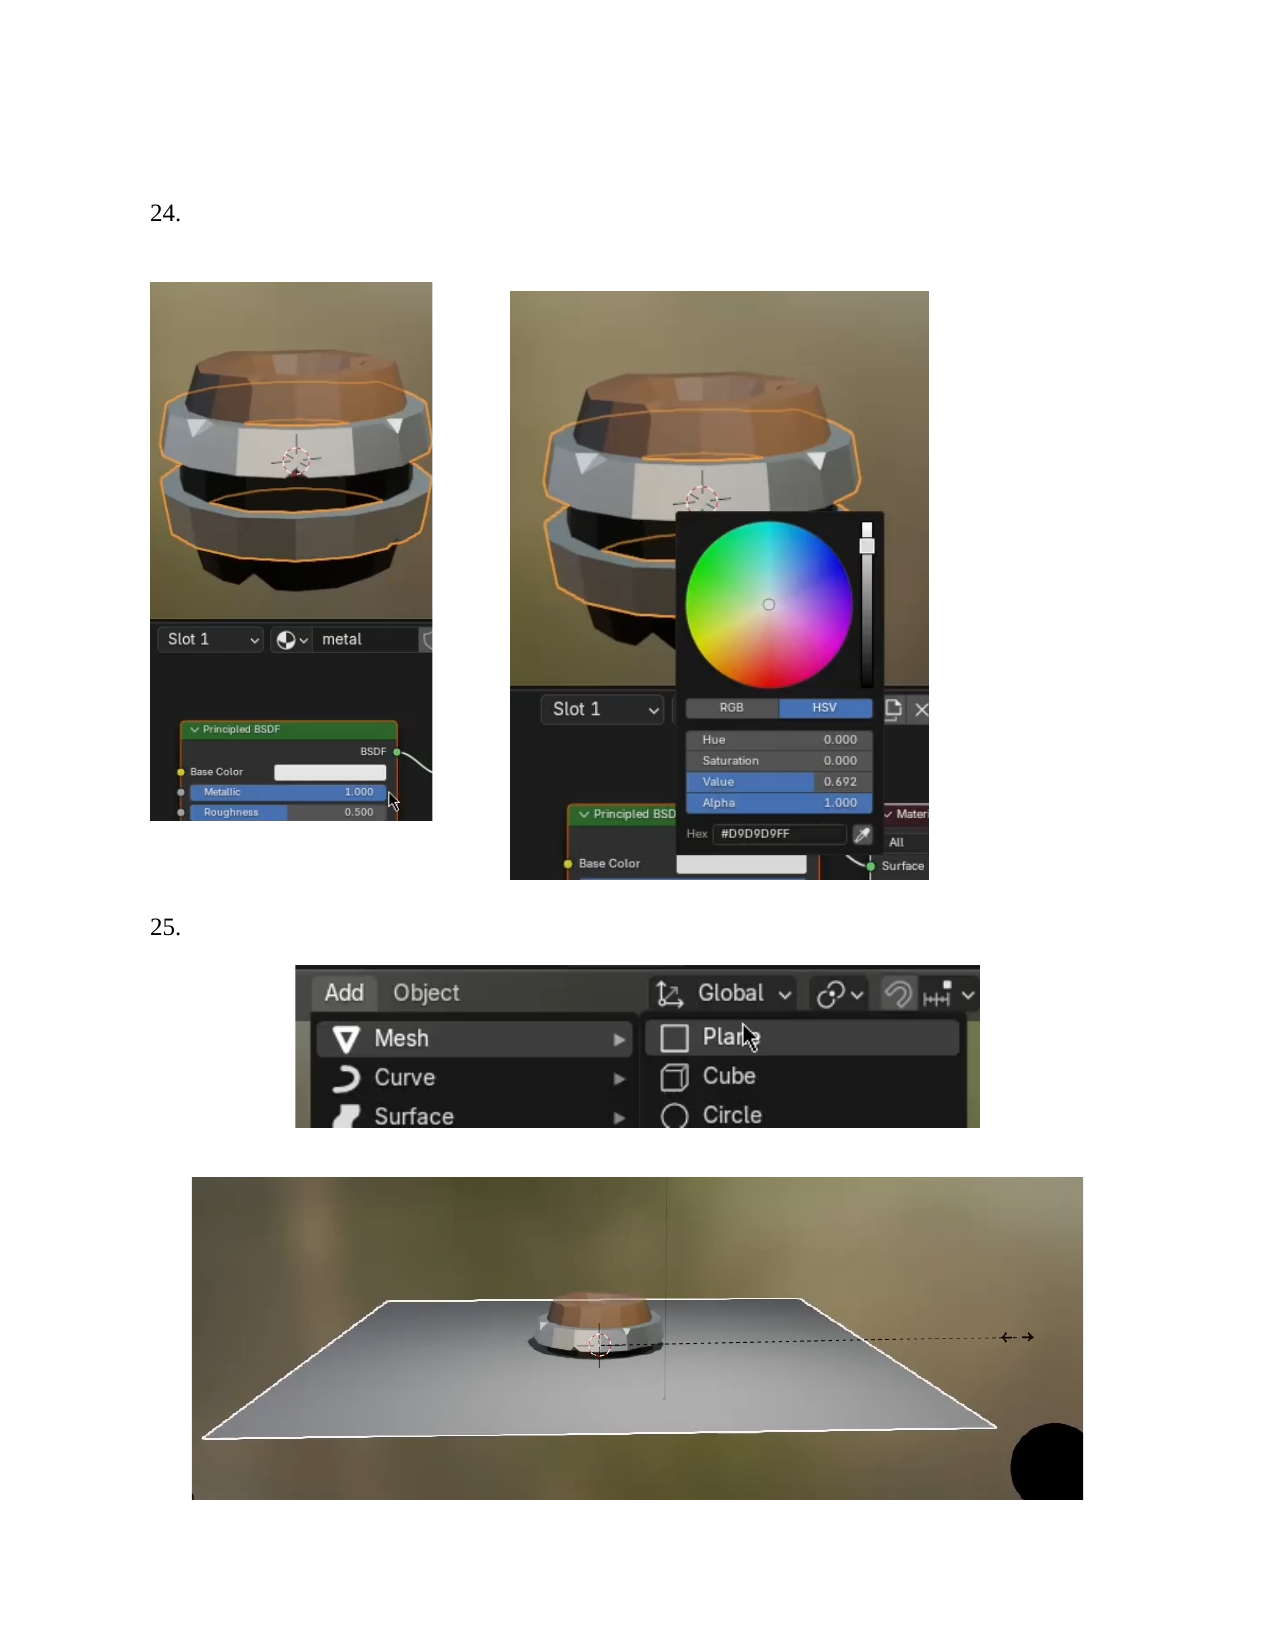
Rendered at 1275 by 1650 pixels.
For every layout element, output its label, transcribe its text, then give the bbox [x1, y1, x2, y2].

picture [510, 291, 929, 880]
text 24. [150, 198, 1125, 226]
picture [295, 965, 980, 1128]
picture [150, 282, 433, 821]
picture [191, 1177, 1084, 1500]
text 25. [150, 912, 1125, 941]
